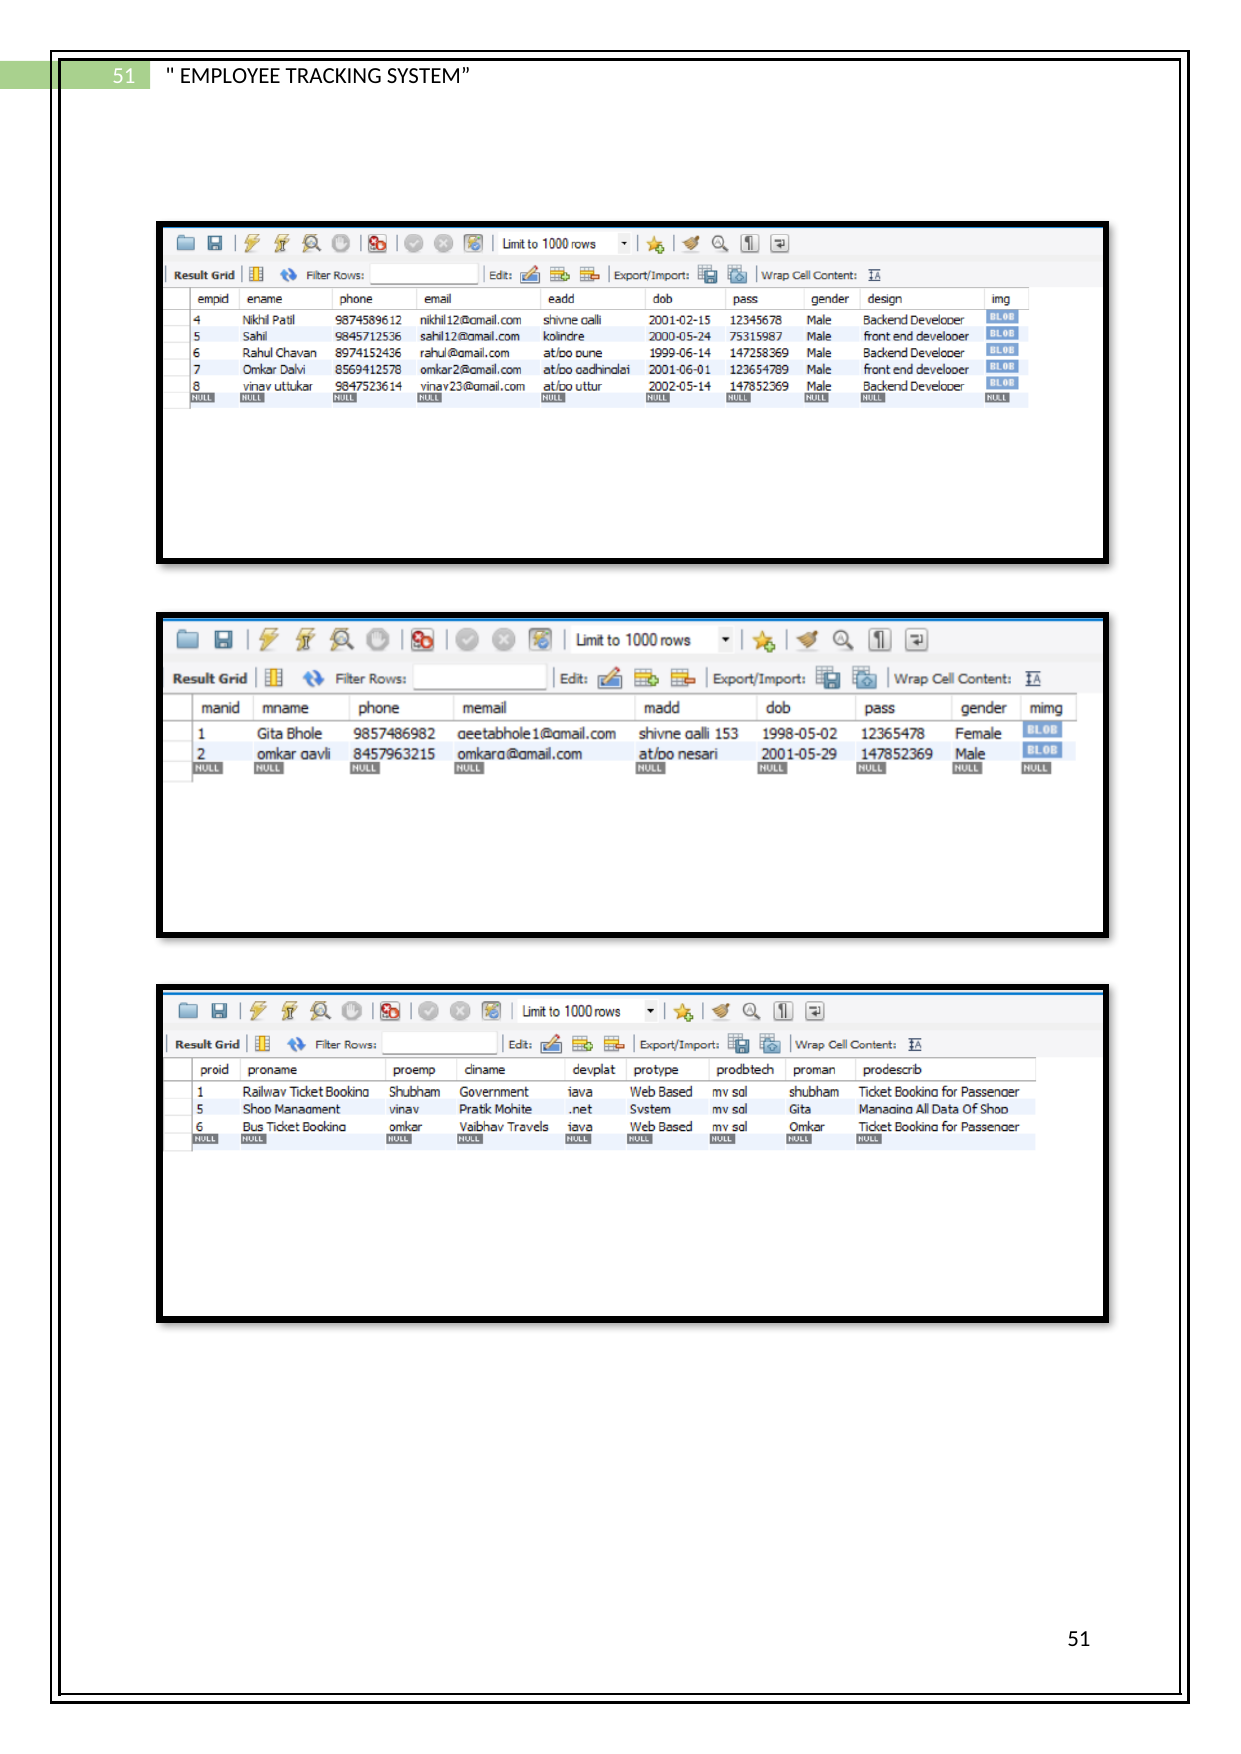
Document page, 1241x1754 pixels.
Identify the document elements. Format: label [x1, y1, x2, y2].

picture [163, 990, 1103, 1316]
picture [163, 227, 1103, 558]
picture [163, 618, 1103, 932]
